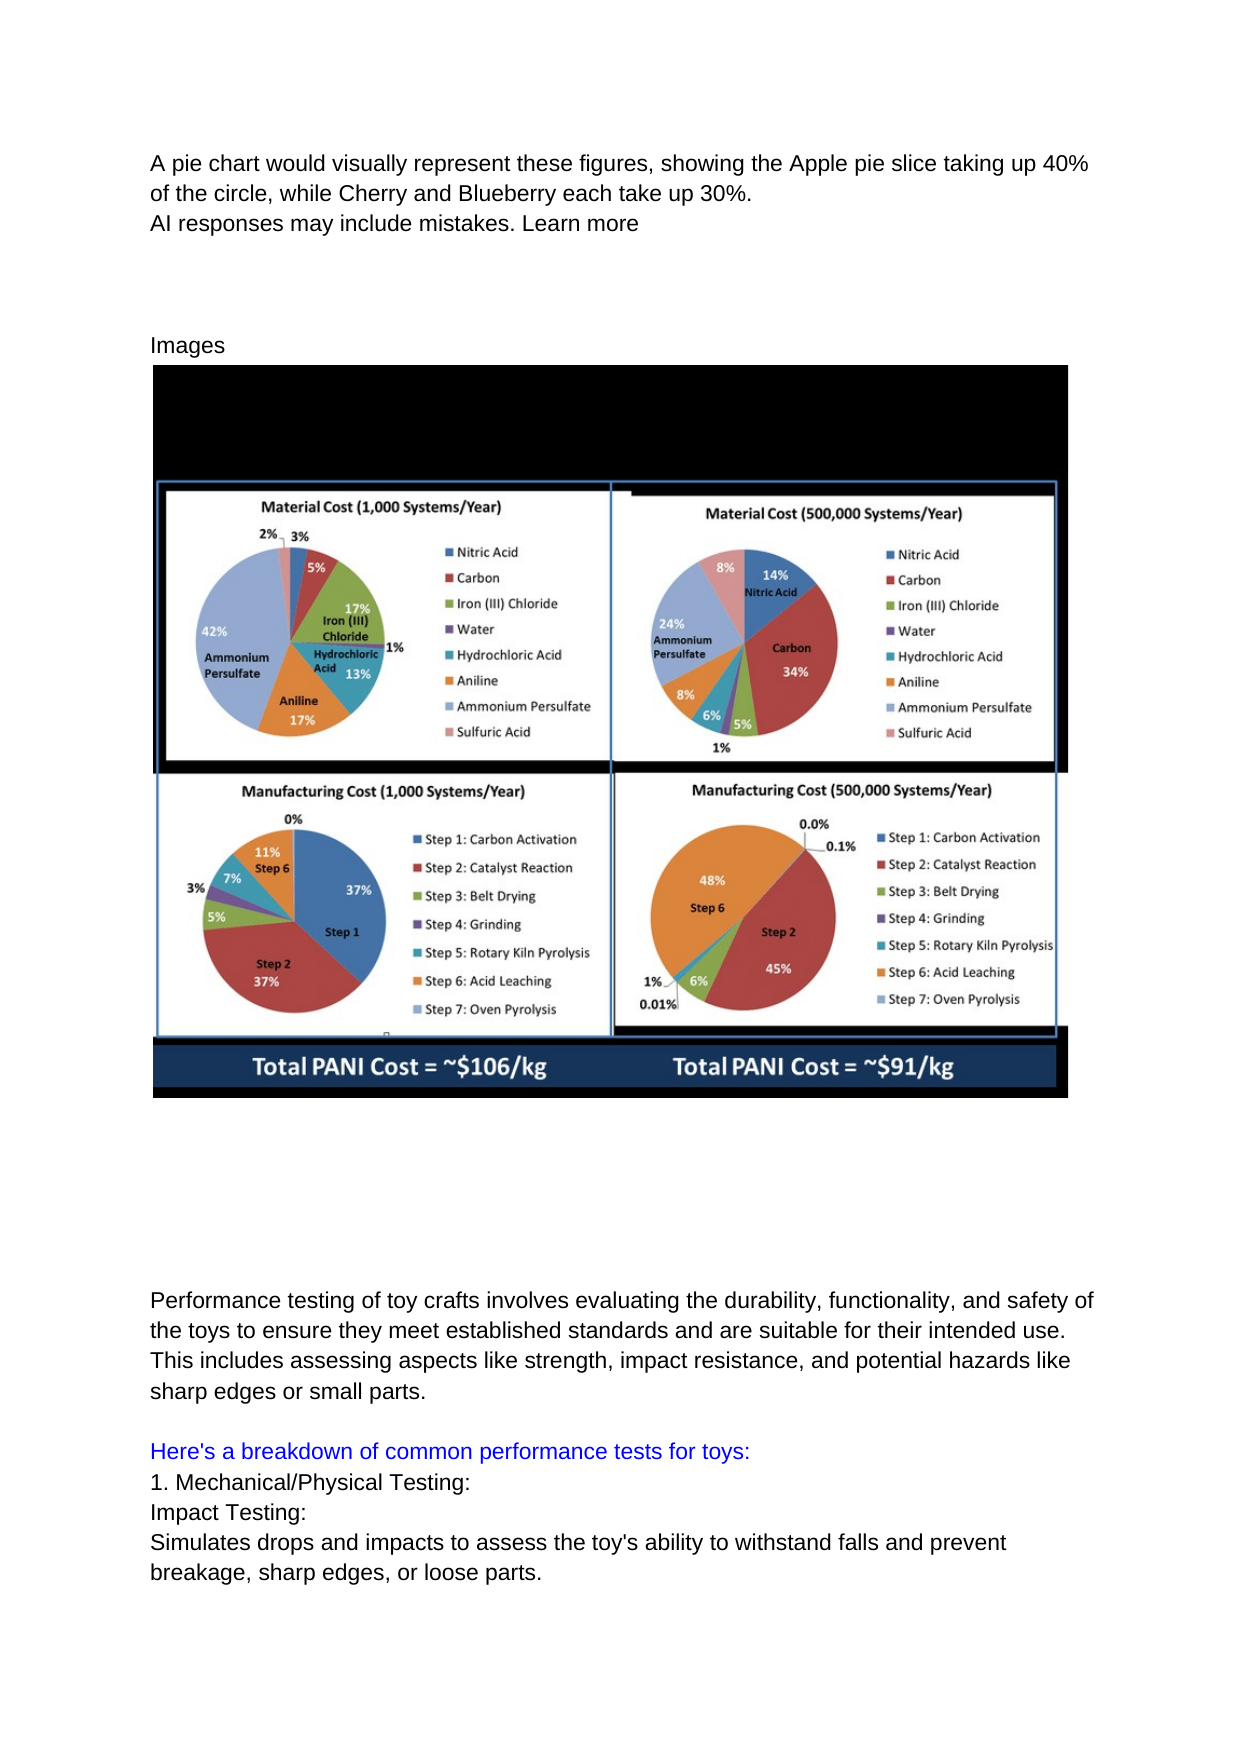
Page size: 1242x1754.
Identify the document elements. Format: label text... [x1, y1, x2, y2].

text This includes assessing aspects like strength, impact resistance, and potential hazards like sharp edges or small parts. [150, 1347, 1094, 1404]
text AI responses may include mistakes. Learn more [150, 210, 1094, 237]
text Performance testing of toy crafts involves evaluating the durability, functionality, and safety of the toys to ensure they meet established standards and are suitable for their intended use. [150, 1287, 1094, 1343]
text Simulates drops and impacts to assess the toy's ability to withstand falls and prevent breakage, sharp edges, or loose parts. [150, 1529, 1094, 1586]
picture [153, 365, 1069, 1098]
text A pie chart would visually represent these figures, showing the Apple pie slice taking up 40% of the circle, while Cherry and Blueberry each take up 30%. [150, 150, 1094, 207]
text Impact Testing: [150, 1499, 1094, 1525]
text Images [150, 332, 1094, 358]
text Here's a breakdown of common performance tests for toys: [150, 1438, 1094, 1464]
list Mechanical/Physical Testing: [150, 1468, 1094, 1495]
